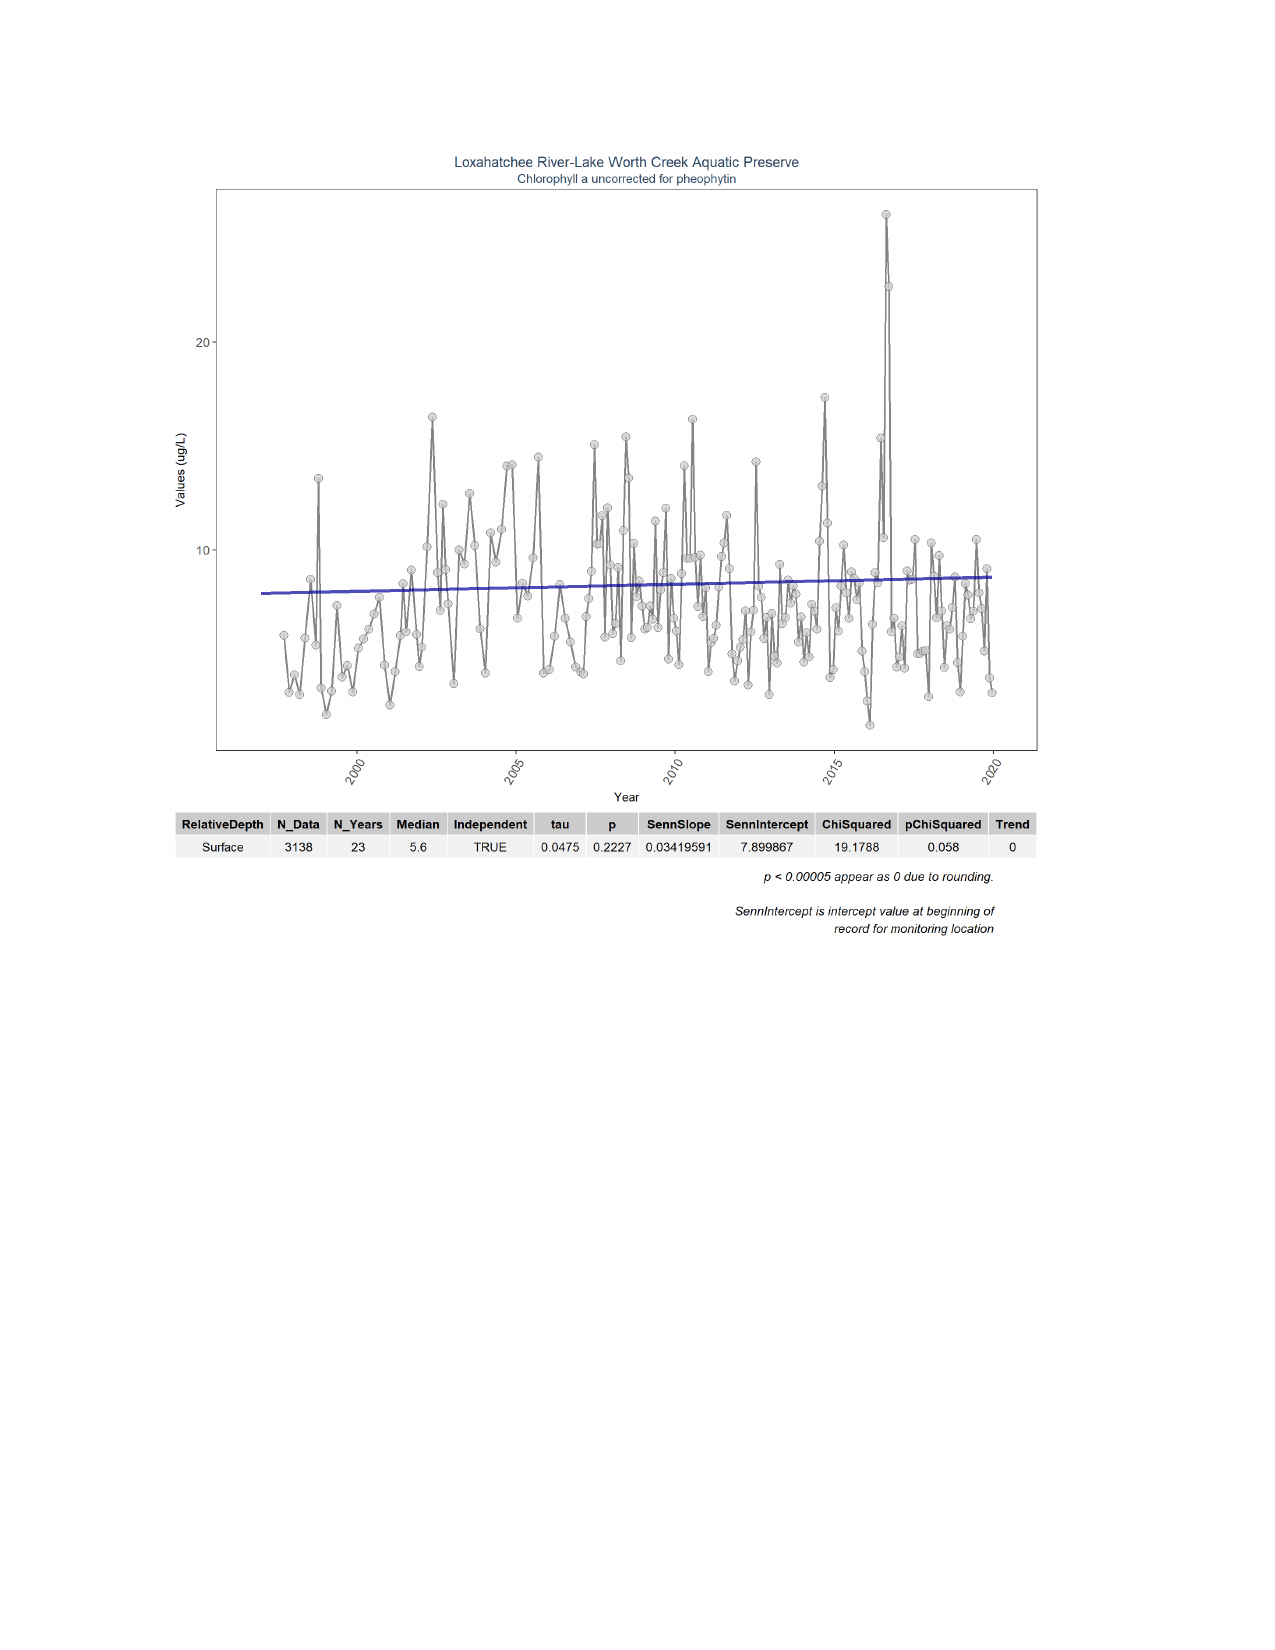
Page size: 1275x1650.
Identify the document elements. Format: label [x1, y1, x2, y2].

picture [168, 150, 1044, 938]
